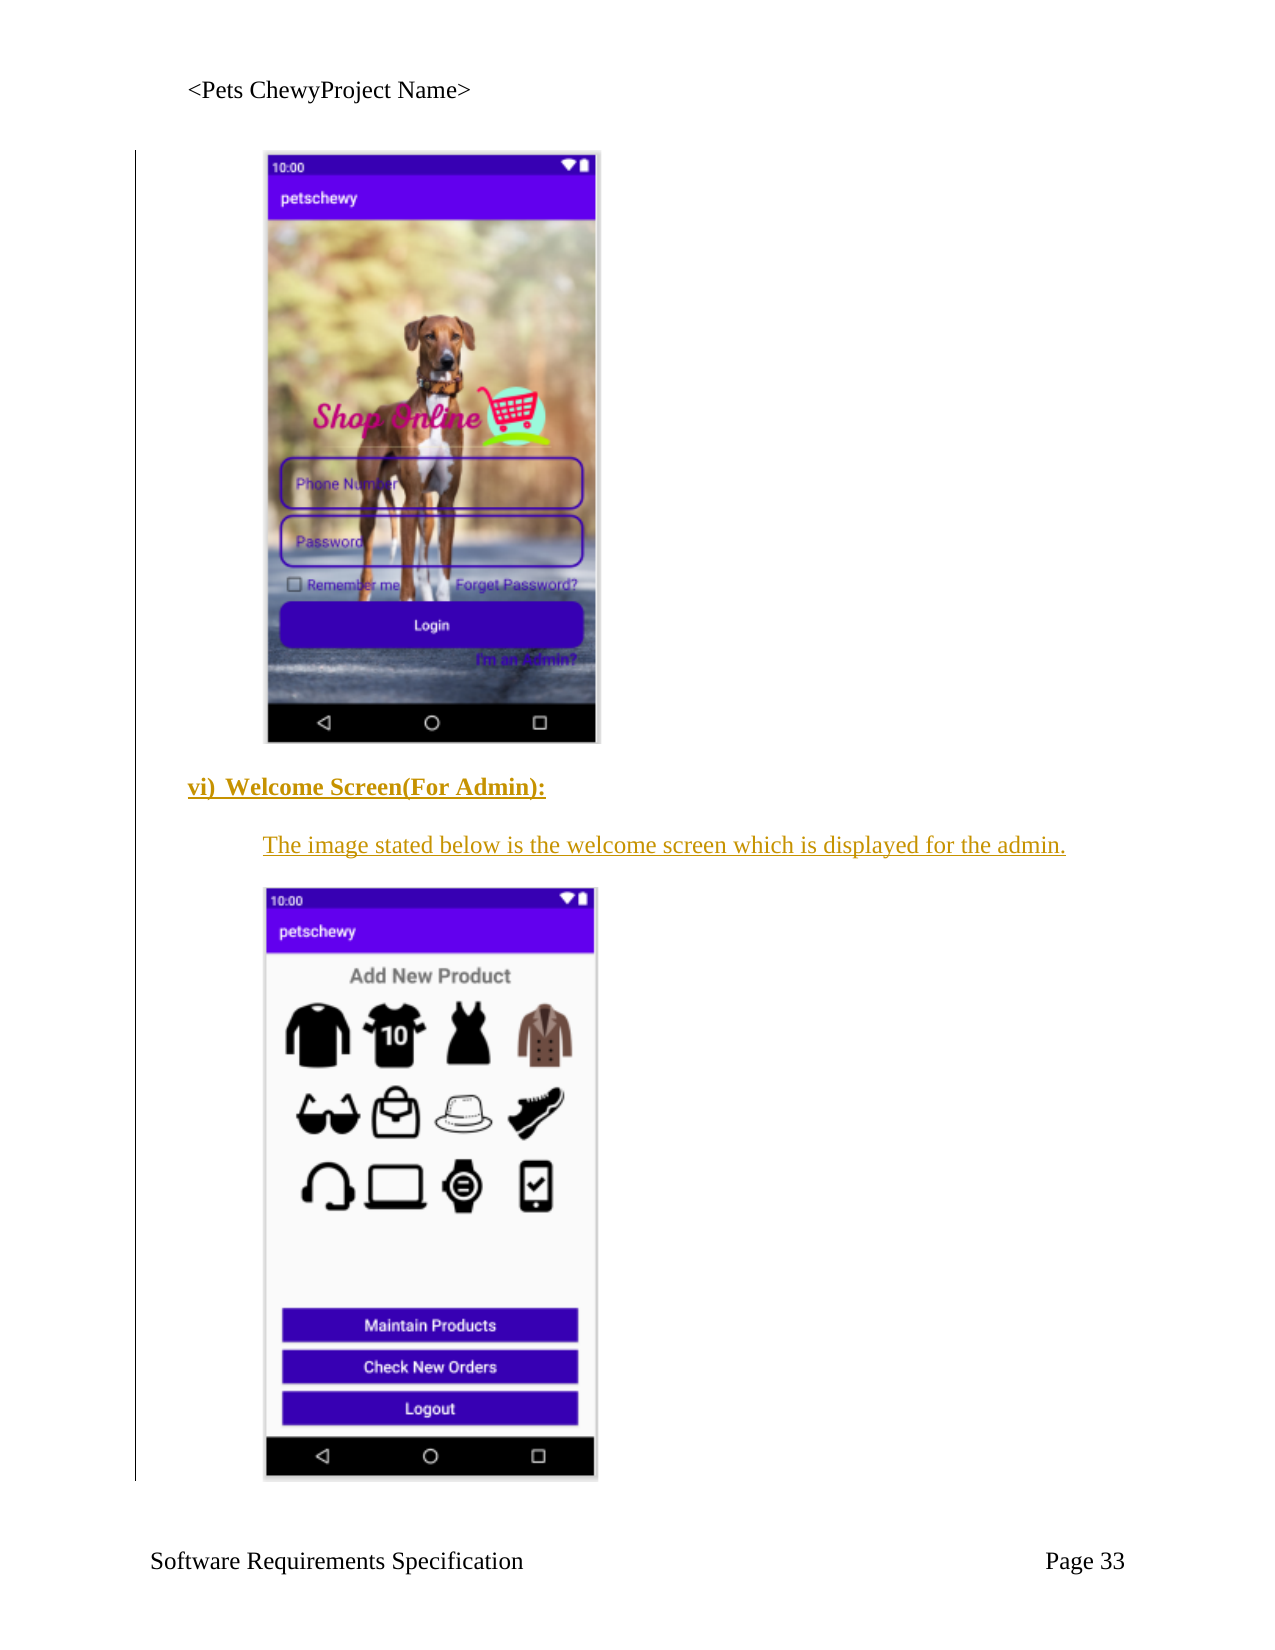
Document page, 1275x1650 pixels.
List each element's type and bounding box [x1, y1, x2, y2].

picture [262, 150, 602, 744]
picture [262, 887, 599, 1482]
